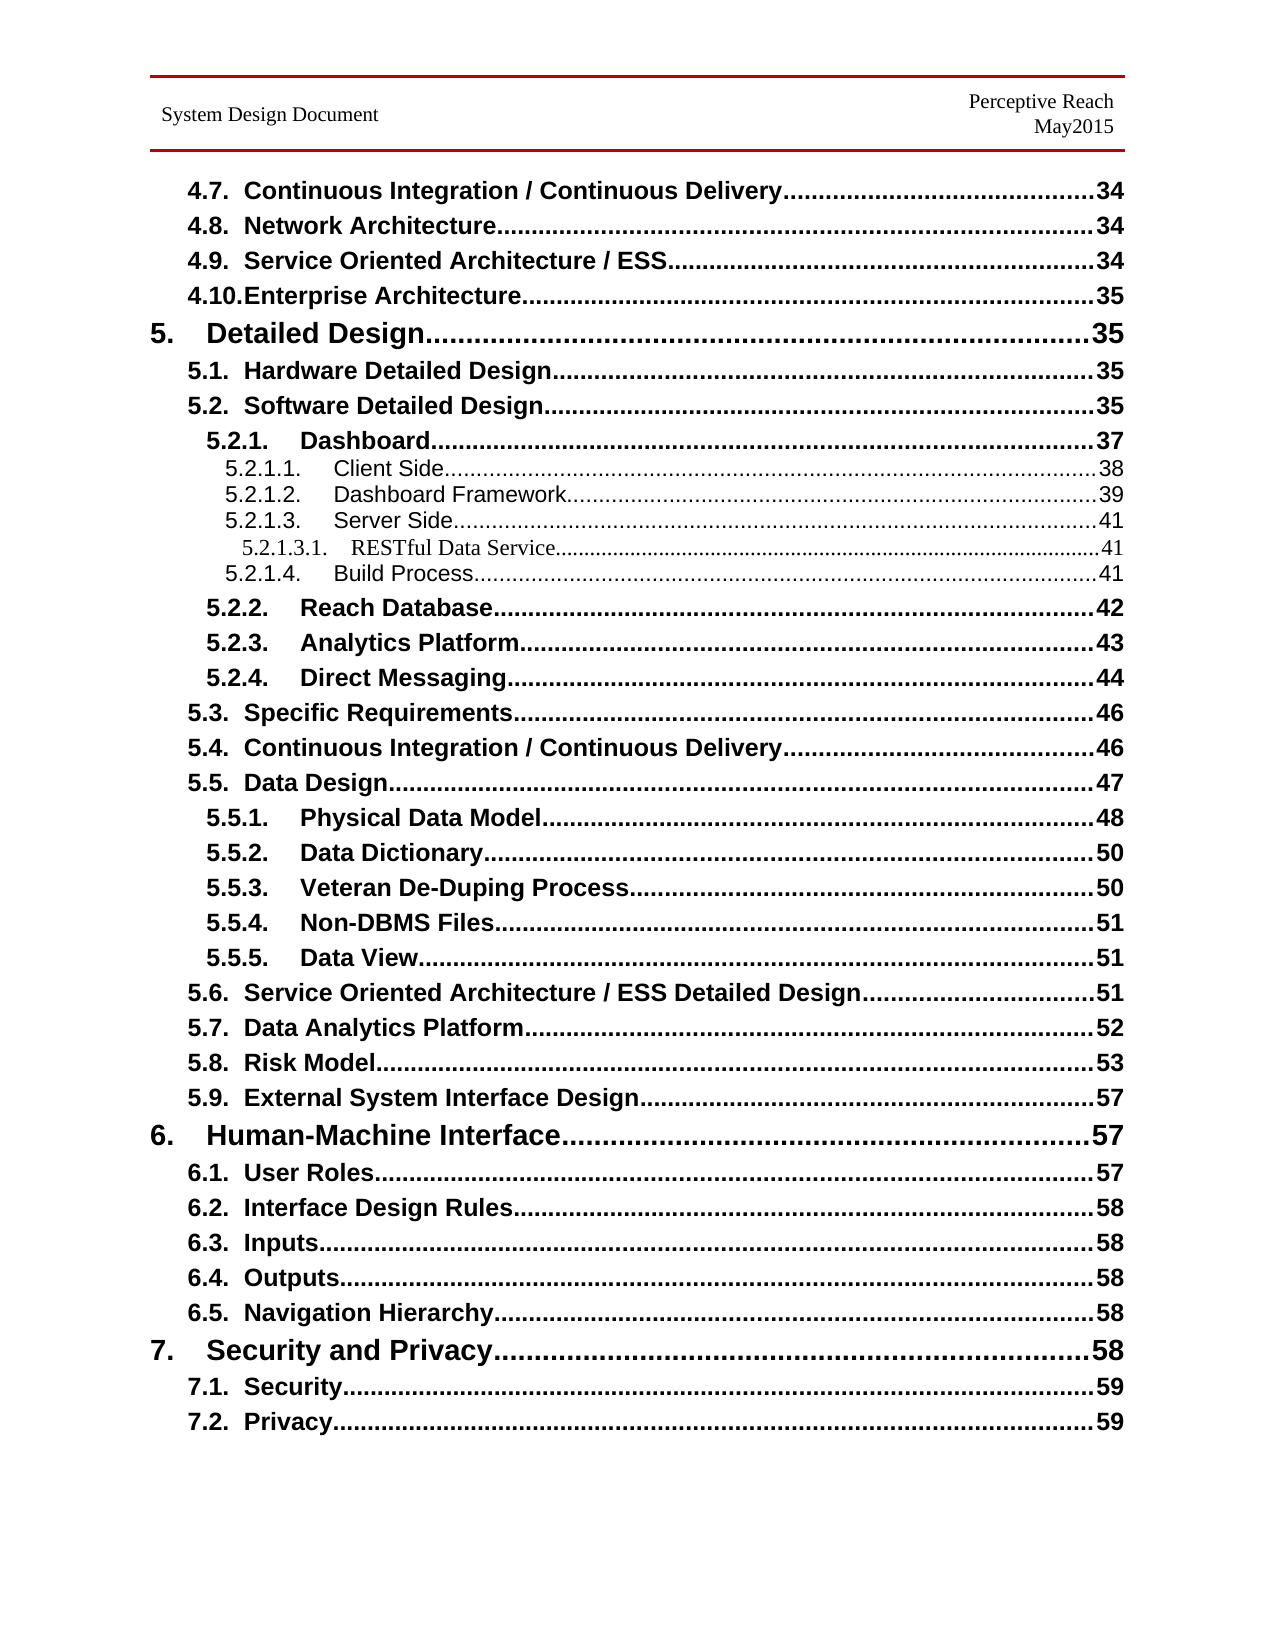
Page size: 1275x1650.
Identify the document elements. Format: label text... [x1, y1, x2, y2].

text 4.7. Continuous Integration / Continuous Delivery 34 [187, 176, 1125, 205]
text 5.2.1.4. Build Process 41 [225, 560, 1125, 586]
text 5.5.4. Non-DBMS Files 51 [206, 908, 1125, 936]
text 5.2.4. Direct Messaging 44 [206, 663, 1125, 691]
text 5.4. Continuous Integration / Continuous Delivery 46 [187, 733, 1125, 761]
text 6.5. Navigation Hierarchy 58 [187, 1297, 1125, 1326]
text 5.8. Risk Model 53 [187, 1048, 1125, 1076]
text 5.6. Service Oriented Architecture / ESS Detailed Design 51 [187, 978, 1125, 1006]
text 5.5.2. Data Dictionary 50 [206, 838, 1125, 866]
text 5.2. Software Detailed Design 35 [187, 391, 1125, 420]
text 5.5.5. Data View 51 [206, 943, 1125, 971]
text 5.5. Data Design 47 [187, 768, 1125, 796]
text 5.2.1.2. Dashboard Framework 39 [225, 481, 1125, 507]
text 5.2.3. Analytics Platform 43 [206, 628, 1125, 656]
text 5.2.2. Reach Database 42 [206, 593, 1125, 621]
text 4.9. Service Oriented Architecture / ESS 34 [187, 246, 1125, 275]
text 5.9. External System Interface Design 57 [187, 1083, 1125, 1111]
text 7.1. Security 59 [187, 1372, 1125, 1401]
text 6.1. User Roles 57 [187, 1157, 1125, 1186]
text 7.2. Privacy 59 [187, 1407, 1125, 1436]
text 5.1. Hardware Detailed Design 35 [187, 356, 1125, 385]
text 7. Security and Privacy 58 [150, 1332, 1125, 1366]
text 5. Detailed Design 35 [150, 316, 1125, 350]
text 5.2.1.1. Client Side 38 [225, 455, 1125, 481]
text 5.2.1.3.1. RESTful Data Service 41 [242, 534, 1125, 560]
text 5.5.1. Physical Data Model 48 [206, 803, 1125, 831]
text 5.3. Specific Requirements 46 [187, 698, 1125, 726]
text 5.5.3. Veteran De-Duping Process 50 [206, 873, 1125, 901]
text 5.7. Data Analytics Platform 52 [187, 1013, 1125, 1041]
text 5.2.1.3. Server Side 41 [225, 507, 1125, 534]
text 5.2.1. Dashboard 37 [206, 426, 1125, 455]
text 6. Human-Machine Interface 57 [150, 1118, 1125, 1151]
text 4.10. Enterprise Architecture 35 [187, 281, 1125, 310]
text 4.8. Network Architecture 34 [187, 211, 1125, 240]
text 6.3. Inputs 58 [187, 1227, 1125, 1256]
text 6.4. Outputs 58 [187, 1262, 1125, 1291]
text 6.2. Interface Design Rules 58 [187, 1192, 1125, 1221]
